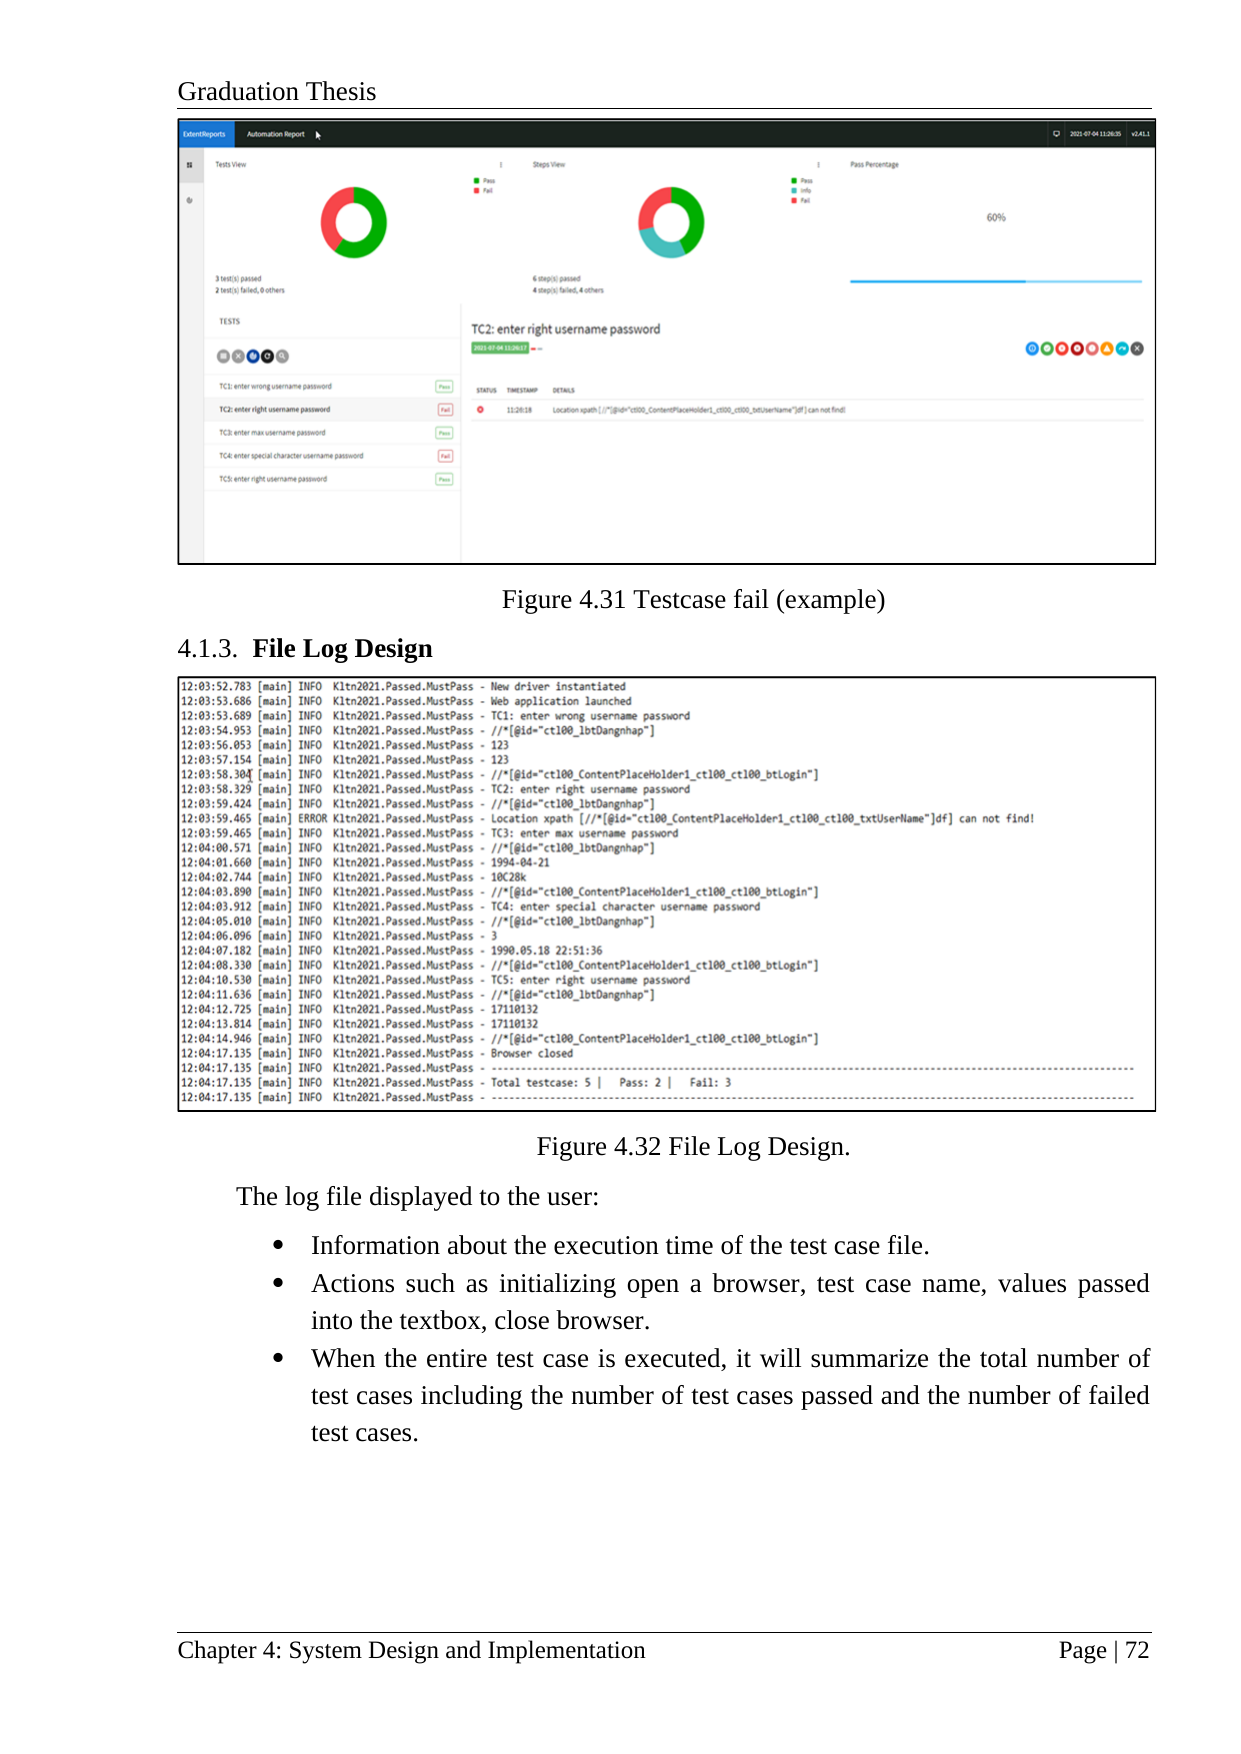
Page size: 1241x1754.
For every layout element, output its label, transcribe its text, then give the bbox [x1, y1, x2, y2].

subtitle File Log Design [177, 633, 1152, 664]
picture [177, 676, 1157, 1112]
text The log file displayed to the user: [177, 1180, 1152, 1211]
picture [177, 118, 1157, 565]
list Information about the execution time of the test case file. [273, 1229, 1152, 1261]
list When the entire test case is executed, it will summarize the total number of test cases including the number of test cases passed and the number of failed test cases. [273, 1342, 1152, 1447]
list Actions such as initializing open a browser, test case name, values passed into the textbox, close browser. [273, 1267, 1152, 1336]
